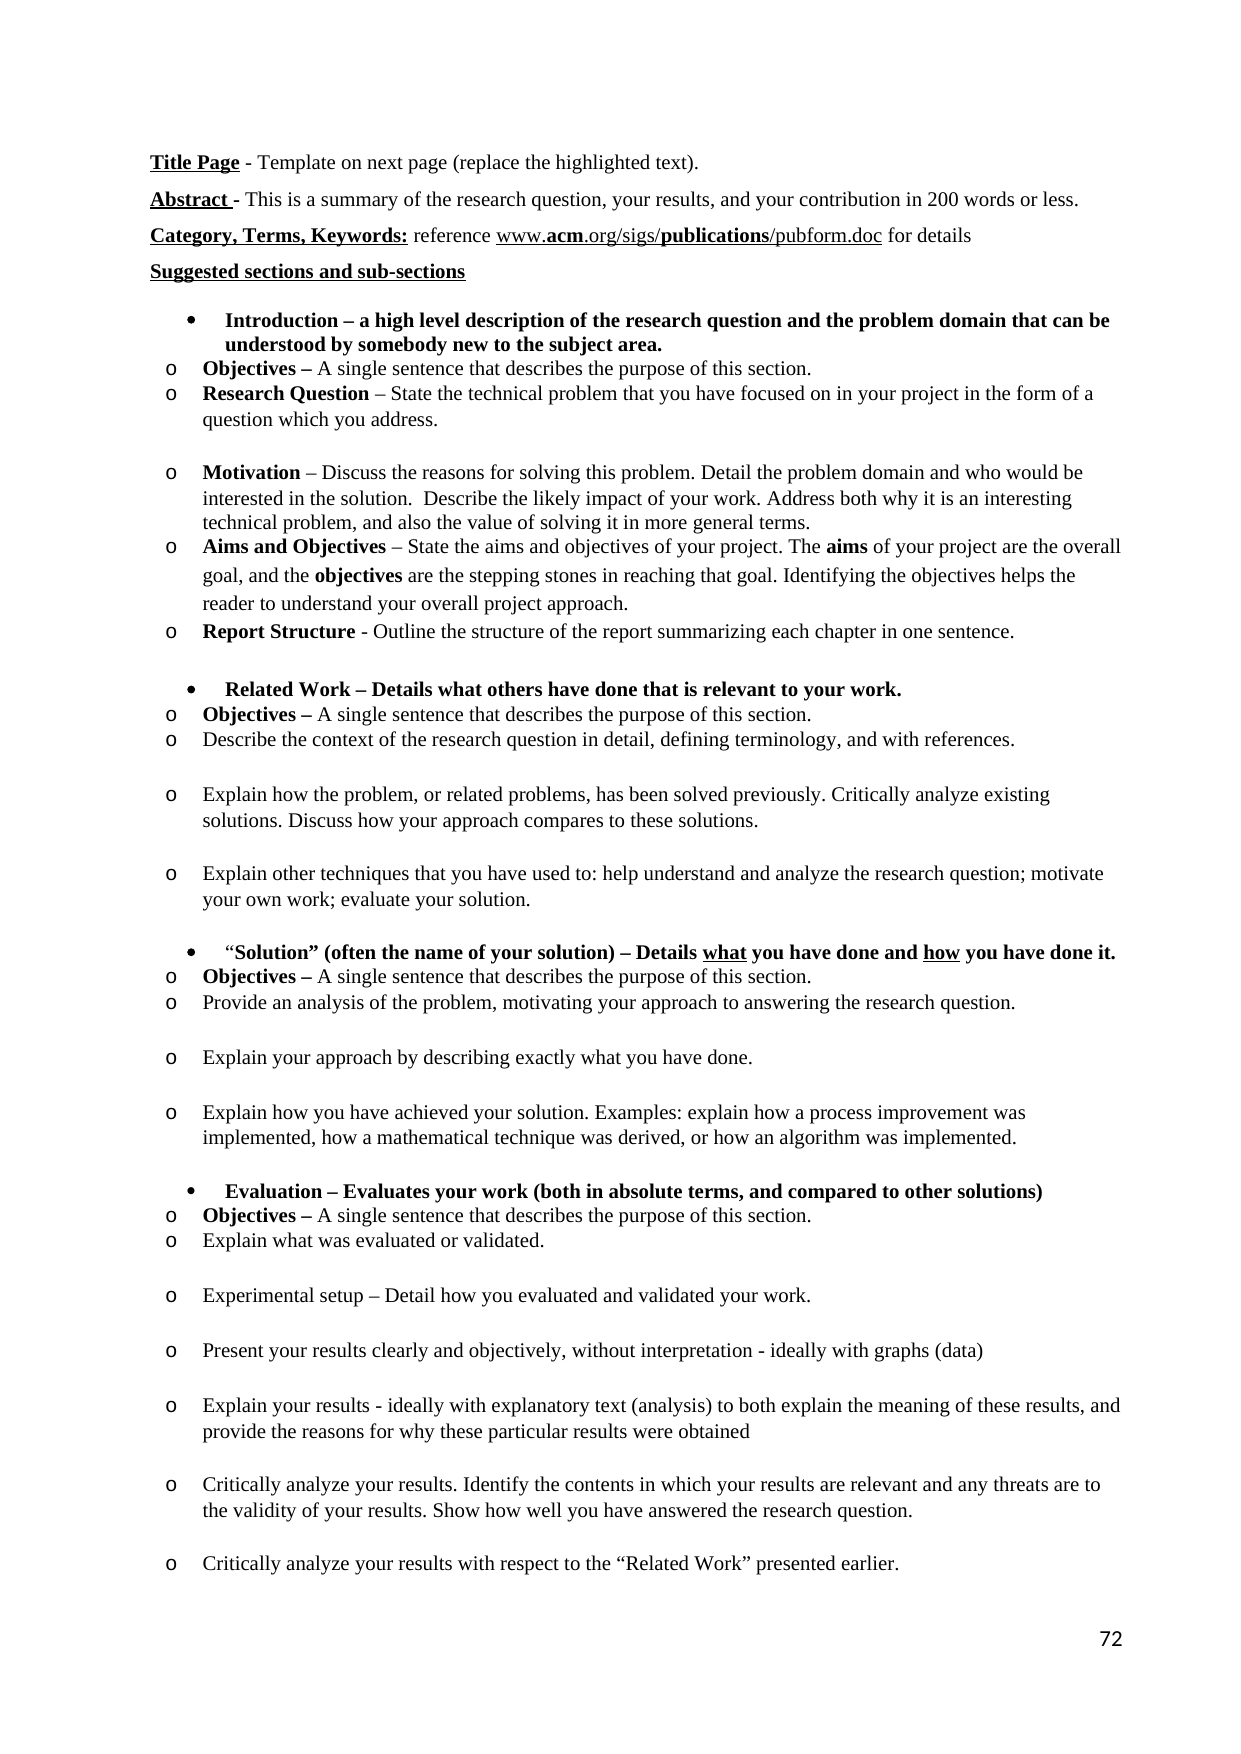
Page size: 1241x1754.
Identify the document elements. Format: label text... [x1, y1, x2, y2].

list Research Question – State the technical problem that you have focused on in your project in the form of a question which you address. [165, 381, 1122, 431]
text Abstract - This is a summary of the research question, your results, and your contribution in 200 words or less. [150, 186, 1122, 211]
list Explain your results - ideally with explanatory text (analysis) to both explain the meaning of these results, and provide the reasons for why these particular results were obtained [165, 1393, 1122, 1443]
list Objectives – A single sentence that describes the purpose of this section. [165, 701, 1122, 727]
list Experimental setup – Detail how you evaluated and validated your work. [165, 1283, 1122, 1309]
list Aims and Objectives – State the aims and objectives of your project. The aims of your project are the overall goal, and the objectives are the stepping stones in reaching that goal. Identifying the objectives helps the reader to understand your overall project approach. [165, 534, 1122, 615]
list Critically analyze your results with respect to the “Related Work” presented earlier. [165, 1551, 1122, 1577]
list Explain your approach by describing exactly what you have done. [165, 1045, 1122, 1070]
list Related Work – Details what others have done that is relevant to your work. [187, 677, 1122, 701]
list Report Structure - Outline the structure of the report summarizing each chapter in one sentence. [165, 619, 1122, 644]
list Describe the context of the research question in detail, defining terminology, and with references. [165, 727, 1122, 753]
list Explain what was evaluated or validated. [165, 1228, 1122, 1254]
text Title Page - Template on next page (replace the highlighted text). [150, 150, 1122, 174]
list Present your results clearly and objectively, without interpretation - ideally with graphs (data) [165, 1338, 1122, 1364]
text Suggested sections and sub-sections [150, 259, 1122, 283]
list Objectives – A single sentence that describes the purpose of this section. [165, 1203, 1122, 1228]
list Objectives – A single sentence that describes the purpose of this section. [165, 964, 1122, 990]
list Objectives – A single sentence that describes the purpose of this section. [165, 356, 1122, 381]
list Provide an analysis of the problem, motivating your approach to answering the research question. [165, 990, 1122, 1016]
text Category, Terms, Keywords: reference www.acm.org/sigs/publications/pubform.doc for details [150, 223, 1122, 247]
list Explain other techniques that you have used to: help understand and analyze the research question; motivate your own work; evaluate your solution. [165, 861, 1122, 911]
list Explain how the problem, or related problems, has been solved previously. Critically analyze existing solutions. Discuss how your approach compares to these solutions. [165, 782, 1122, 832]
list Introduction – a high level description of the research question and the problem domain that can be understood by somebody new to the subject area. [187, 307, 1122, 356]
list Motivation – Discuss the reasons for solving this problem. Detail the problem domain and who would be interested in the solution. Describe the likely impact of your work. Address both why it is an interesting technical problem, and also the value of solving it in more general terms. [165, 460, 1122, 534]
list Evaluation – Evaluates your work (both in absolute terms, and compared to other solutions) [187, 1178, 1122, 1203]
list “Solution” (often the name of your solution) – Details what you have done and how you have done it. [187, 940, 1122, 964]
list Critically analyze your results. Identify the contents in which your results are relevant and any threats are to the validity of your results. Show how well you have answered the research question. [165, 1472, 1122, 1522]
list Explain how you have achieved your solution. Examples: explain how a process improvement was implemented, how a mathematical technique was derived, or how an algorithm was implemented. [165, 1099, 1122, 1149]
